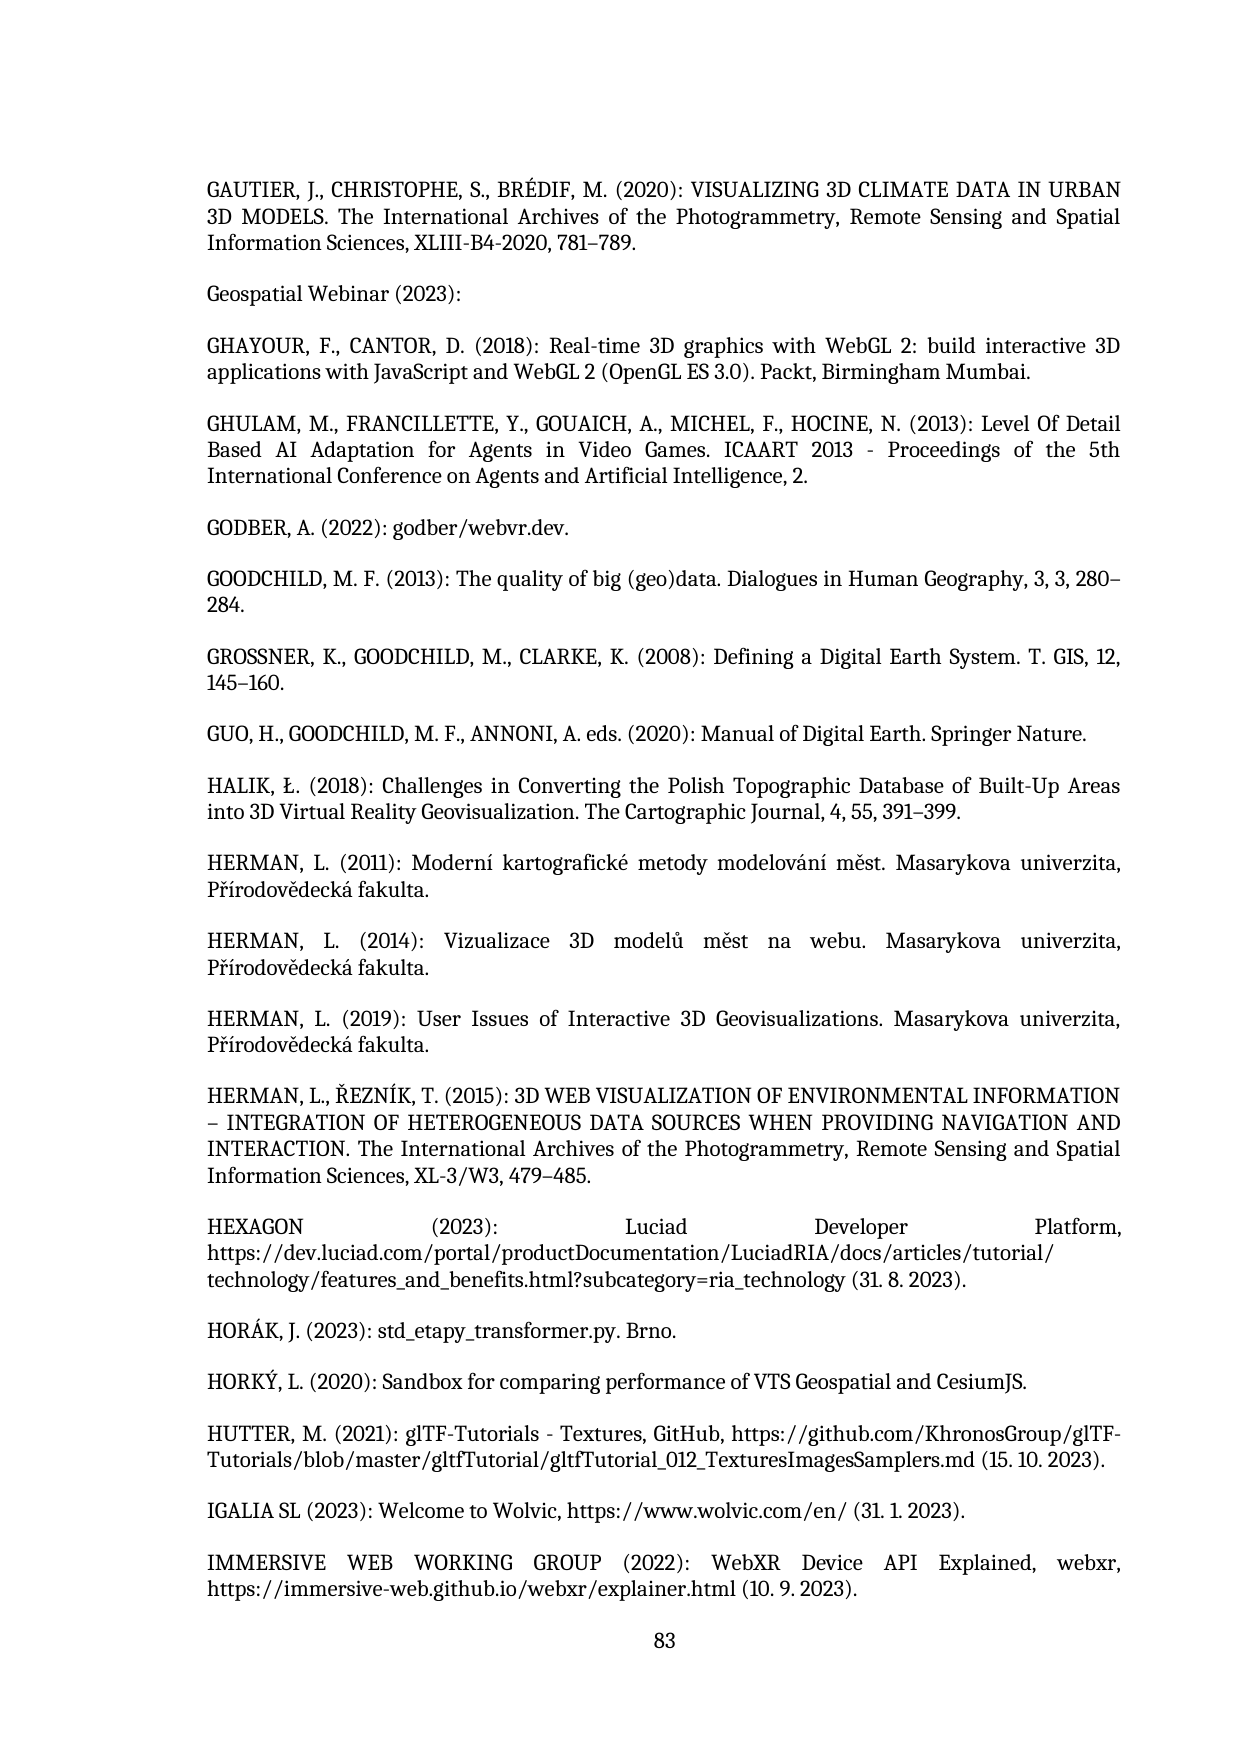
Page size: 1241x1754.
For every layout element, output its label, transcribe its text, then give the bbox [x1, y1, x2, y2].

text GHAYOUR, F., CANTOR, D. (2018): Real-time 3D graphics with WebGL 2: build interactive 3D applications with JavaScript and WebGL 2 (OpenGL ES 3.0). Packt, Birmingham Mumbai. [207, 333, 1122, 385]
text IMMERSIVE WEB WORKING GROUP (2022): WebXR Device API Explained, webxr, https://immersive-web.github.io/webxr/explainer.html (10. 9. 2023). [207, 1549, 1122, 1602]
text HERMAN, L. (2014): Vizualizace 3D modelů měst na webu. Masarykova univerzita, Přírodovědecká fakulta. [207, 928, 1122, 981]
text HORKÝ, L. (2020): Sandbox for comparing performance of VTS Geospatial and CesiumJS. [207, 1369, 1122, 1396]
text Geospatial Webinar (2023): [207, 281, 1122, 308]
text GOODCHILD, M. F. (2013): The quality of big (geo)data. Dialogues in Human Geography, 3, 3, 280–284. [207, 566, 1122, 618]
text HALIK, Ł. (2018): Challenges in Converting the Polish Topographic Database of Built-Up Areas into 3D Virtual Reality Geovisualization. The Cartographic Journal, 4, 55, 391–399. [207, 772, 1122, 825]
text HERMAN, L. (2019): User Issues of Interactive 3D Geovisualizations. Masarykova univerzita, Přírodovědecká fakulta. [207, 1006, 1122, 1058]
text HERMAN, L., ŘEZNÍK, T. (2015): 3D WEB VISUALIZATION OF ENVIRONMENTAL INFORMATION – INTEGRATION OF HETEROGENEOUS DATA SOURCES WHEN PROVIDING NAVIGATION AND INTERACTION. The International Archives of the Photogrammetry, Remote Sensing and Spatial Information Sciences, XL-3/W3, 479–485. [207, 1083, 1122, 1189]
text IGALIA SL (2023): Welcome to Wolvic, https://www.wolvic.com/en/ (31. 1. 2023). [207, 1498, 1122, 1524]
text GHULAM, M., FRANCILLETTE, Y., GOUAICH, A., MICHEL, F., HOCINE, N. (2013): Level Of Detail Based AI Adaptation for Agents in Video Games. ICAART 2013 - Proceedings of the 5th International Conference on Agents and Artificial Intelligence, 2. [207, 410, 1122, 489]
text HUTTER, M. (2021): glTF-Tutorials - Textures, GitHub, https://github.com/KhronosGroup/glTF-Tutorials/blob/master/gltfTutorial/gltfTutorial_012_TexturesImagesSamplers.md (15. 10. 2023). [207, 1421, 1122, 1473]
text GUO, H., GOODCHILD, M. F., ANNONI, A. eds. (2020): Manual of Digital Earth. Springer Nature. [207, 721, 1122, 747]
text HERMAN, L. (2011): Moderní kartografické metody modelování měst. Masarykova univerzita, Přírodovědecká fakulta. [207, 850, 1122, 903]
text GROSSNER, K., GOODCHILD, M., CLARKE, K. (2008): Defining a Digital Earth System. T. GIS, 12, 145–160. [207, 643, 1122, 696]
text HORÁK, J. (2023): std_etapy_transformer.py. Brno. [207, 1318, 1122, 1344]
text GODBER, A. (2022): godber/webvr.dev. [207, 514, 1122, 541]
text GAUTIER, J., CHRISTOPHE, S., BRÉDIF, M. (2020): VISUALIZING 3D CLIMATE DATA IN URBAN 3D MODELS. The International Archives of the Photogrammetry, Remote Sensing and Spatial Information Sciences, XLIII-B4-2020, 781–789. [207, 177, 1122, 256]
text HEXAGON (2023): Luciad Developer Platform, https://dev.luciad.com/portal/productDocumentation/LuciadRIA/docs/articles/tutorial/technology/features_and_benefits.html?subcategory=ria_technology (31. 8. 2023). [207, 1214, 1122, 1293]
